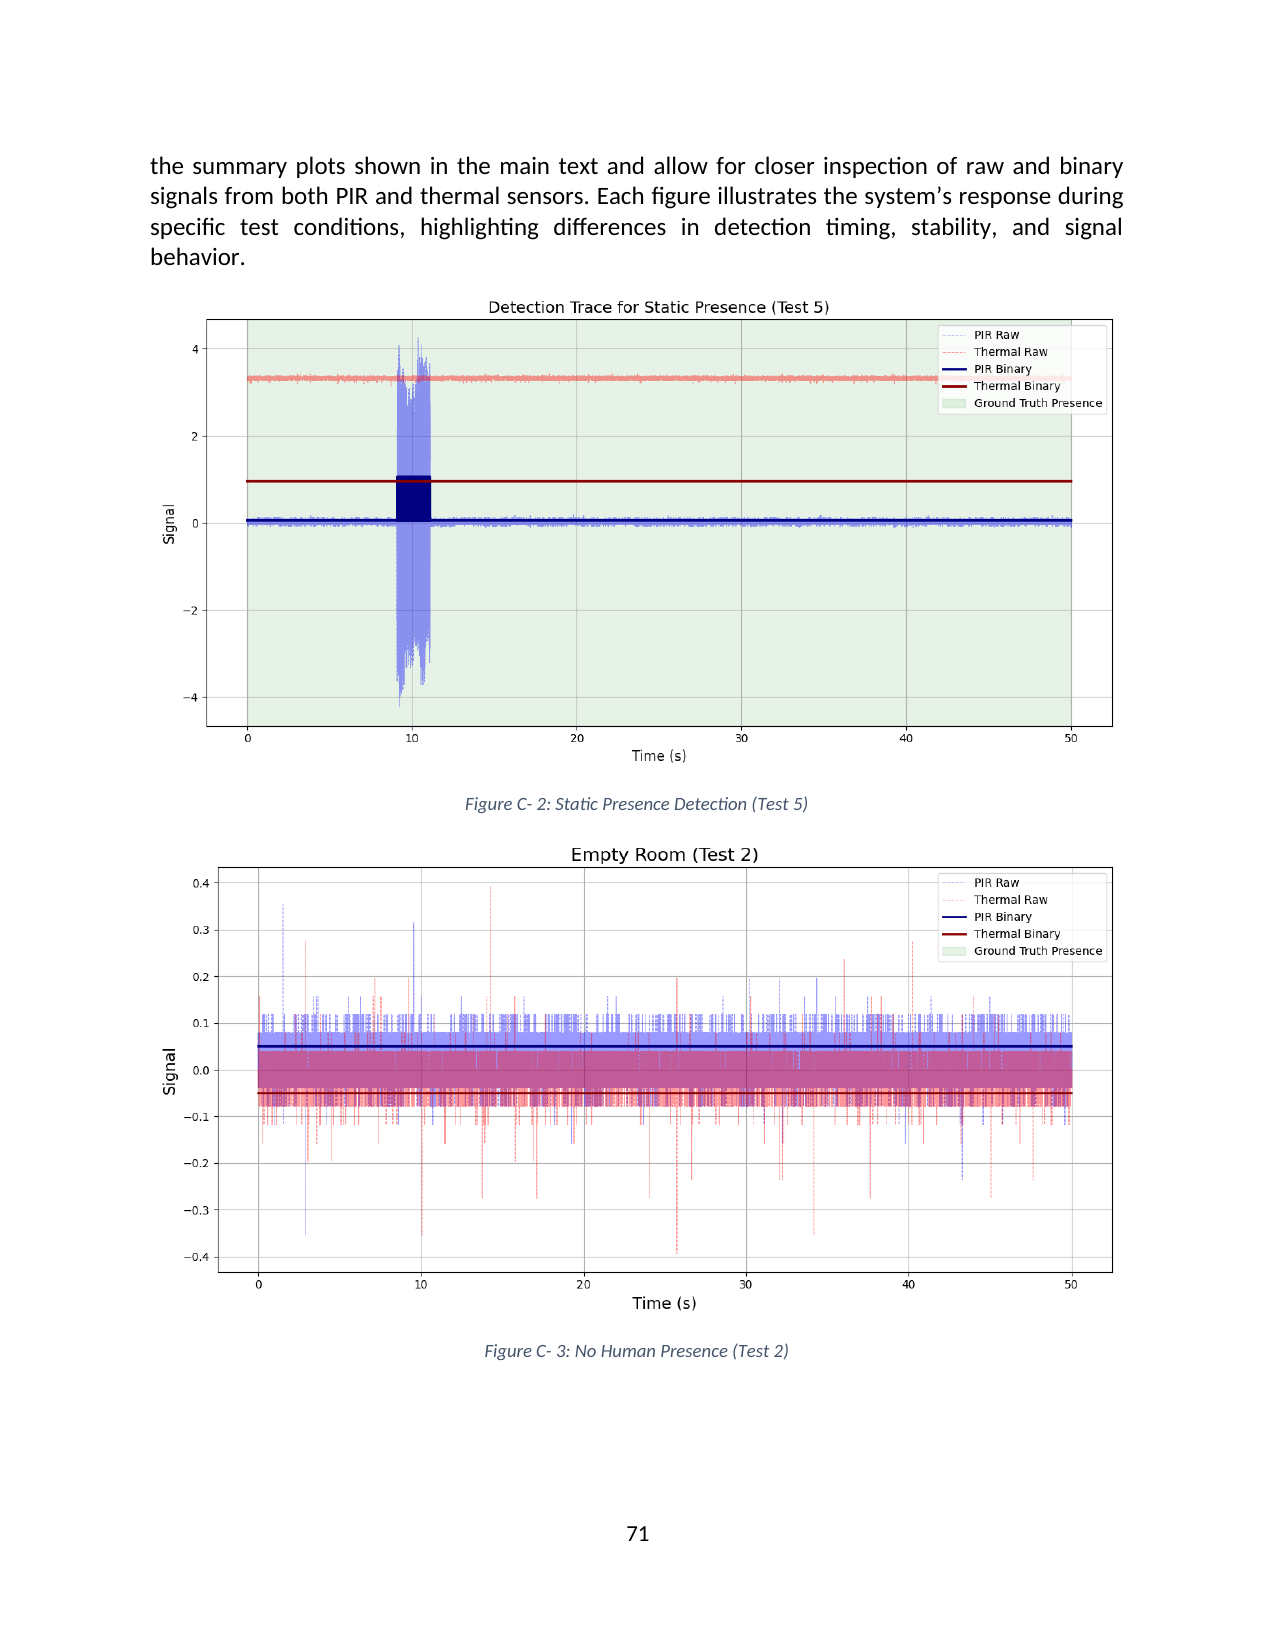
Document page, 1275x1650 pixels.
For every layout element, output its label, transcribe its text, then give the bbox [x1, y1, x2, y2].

text Figure C- 2: Static Presence Detection (Test 5) [150, 792, 1125, 815]
text Figure C- 3: No Human Presence (Test 2) [150, 1339, 1125, 1362]
picture [150, 288, 1124, 776]
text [150, 150, 1125, 272]
picture [150, 836, 1124, 1323]
